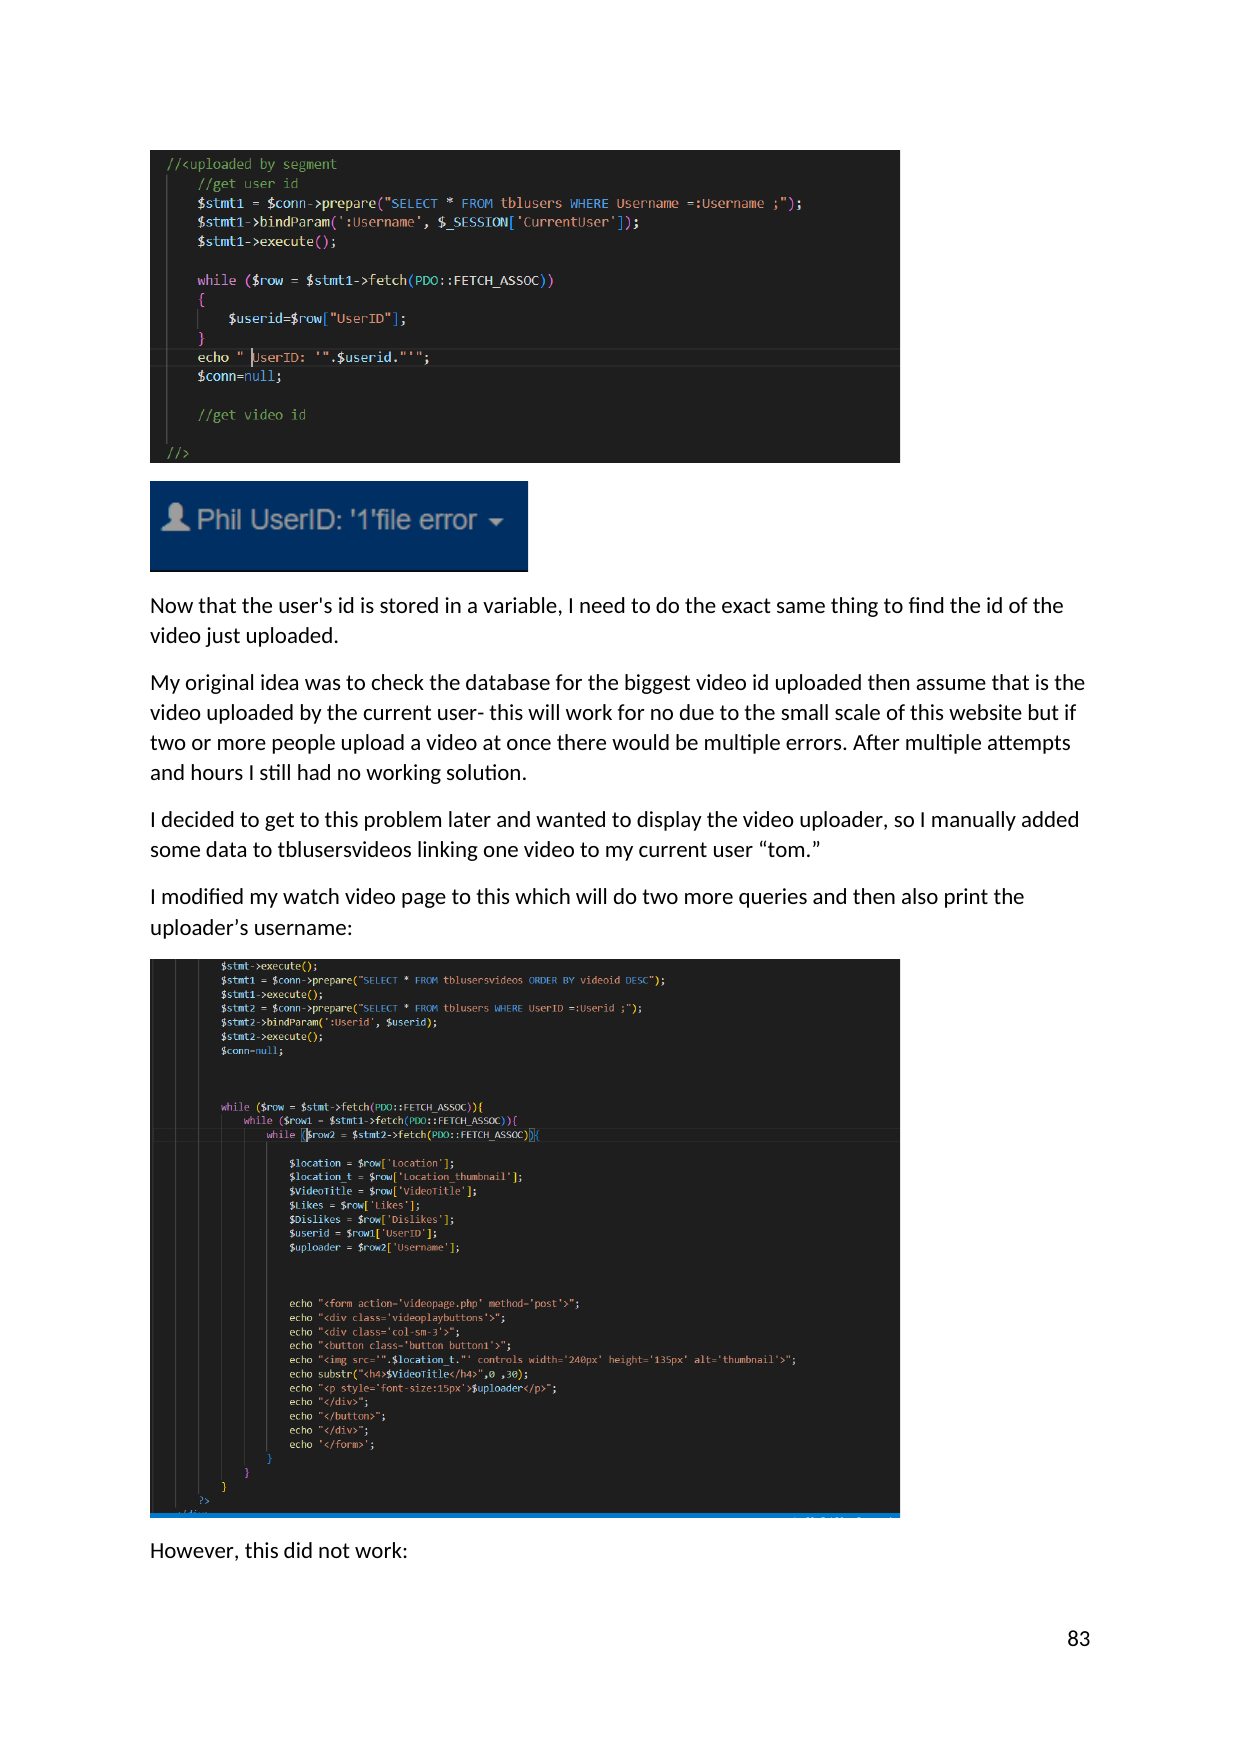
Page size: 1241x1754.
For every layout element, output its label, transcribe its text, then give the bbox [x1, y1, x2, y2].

picture [150, 150, 901, 463]
picture [150, 959, 901, 1518]
text My original idea was to check the database for the biggest video id uploaded then assume that is the video uploaded by the current user- this will work for no due to the small scale of this website but if two or more people upload a video at once there would be multiple errors. After multiple attempts and hours I still had no working solution. [150, 668, 1090, 787]
picture [150, 481, 529, 572]
text I modified my watch video page to this which will do two more queries and then also print the uploader’s username: [150, 882, 1090, 941]
text Now that the user's id is stored in a variable, I need to do the exact same thing to find the id of the video just uploaded. [150, 591, 1090, 649]
text I decided to get to this problem later and wanted to display the video uploader, so I manually added some data to tblusersvideos linking one video to my current user “tom.” [150, 805, 1090, 864]
text However, this did not work: [150, 1536, 1090, 1564]
